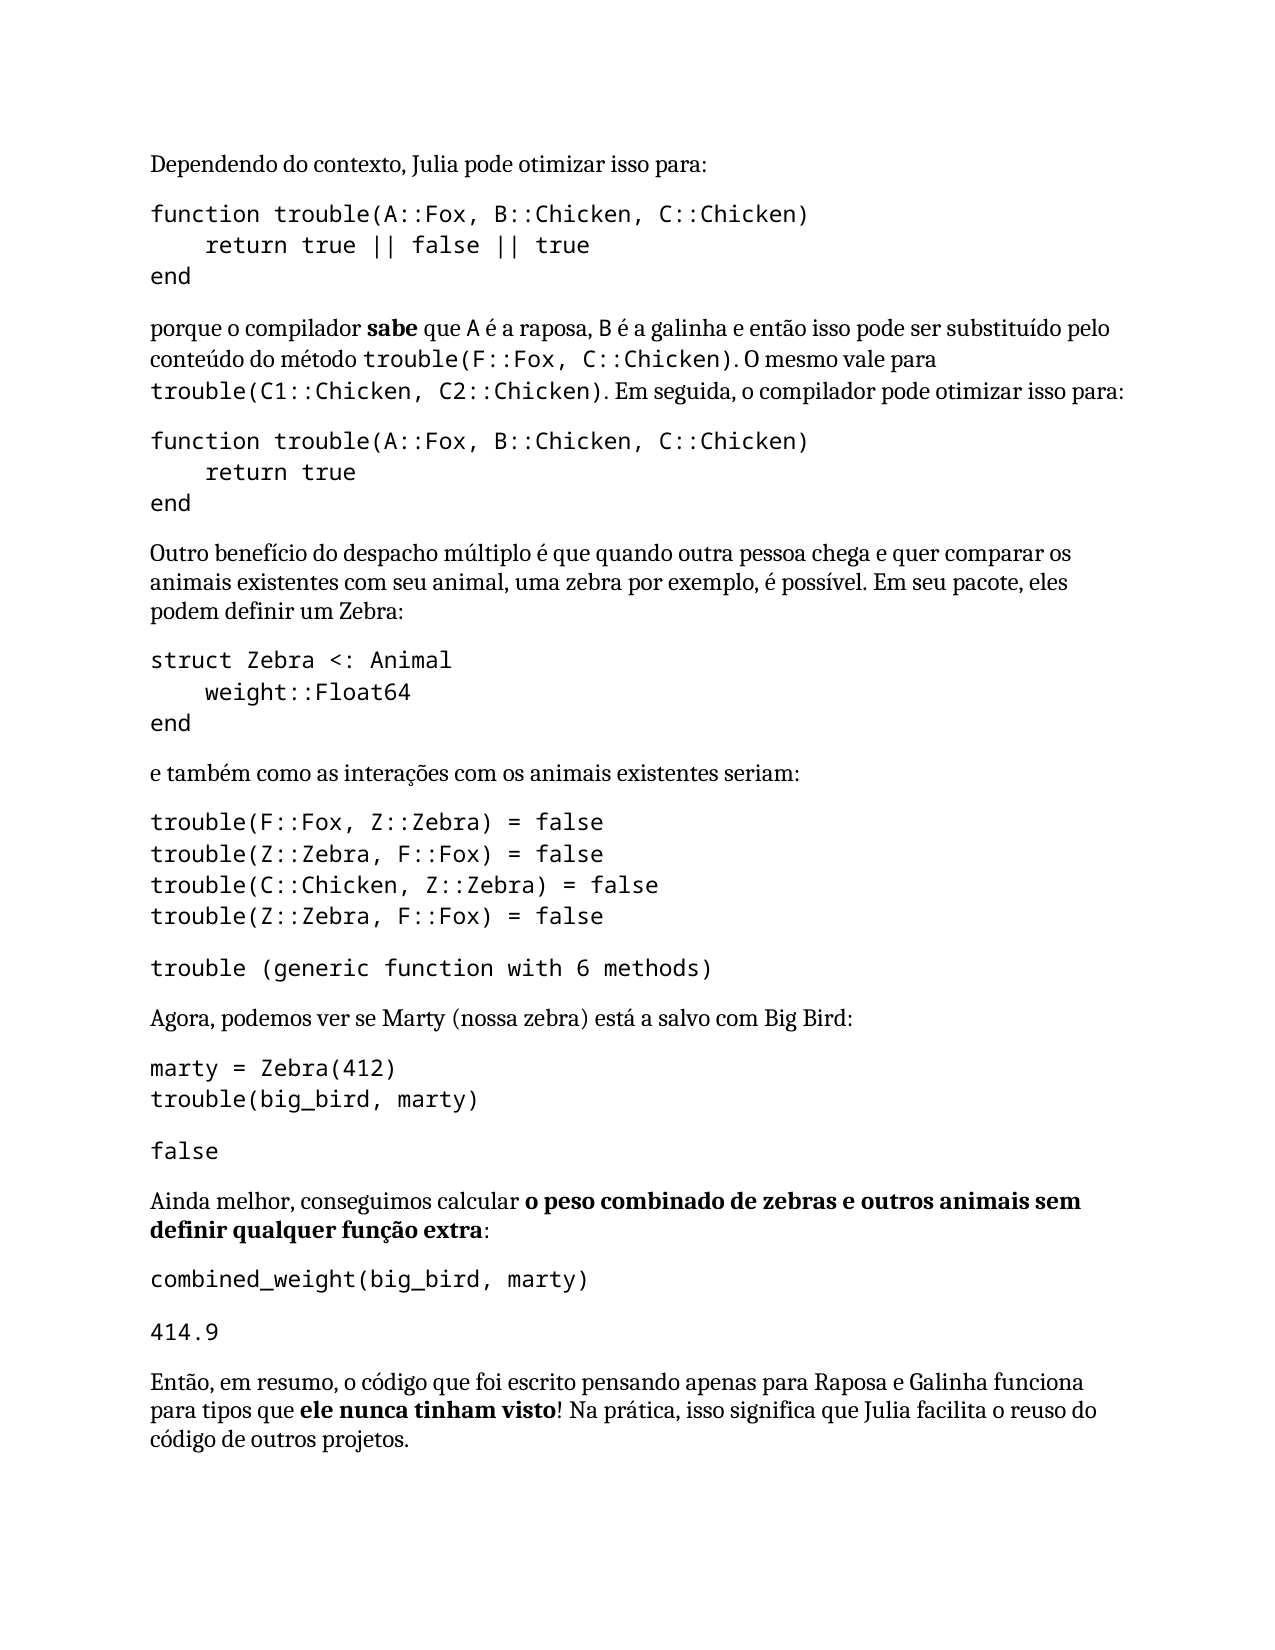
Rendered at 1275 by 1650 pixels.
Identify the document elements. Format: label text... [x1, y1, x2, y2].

text Dependendo do contexto, Julia pode otimizar isso para: [150, 150, 1125, 179]
text Então, em resumo, o código que foi escrito pensando apenas para Raposa e Galinha funciona para tipos que ele nunca tinham visto! Na prática, isso significa que Julia facilita o reuso do código de outros projetos. [150, 1367, 1125, 1454]
text function trouble(A::Fox, B::Chicken, C::Chicken) return true || false || true end [150, 197, 1125, 291]
text e também como as interações com os animais existentes seriam: [150, 759, 1125, 787]
text Ainda melhor, conseguimos calcular o peso combinado de zebras e outros animais sem definir qualquer função extra: [150, 1187, 1125, 1244]
text marty = Zebra(412) trouble(big_bird, marty) [150, 1052, 1125, 1114]
text 414.9 [150, 1315, 1125, 1347]
text struct Zebra <: Animal weight::Float64 end [150, 644, 1125, 738]
text function trouble(A::Fox, B::Chicken, C::Chicken) return true end [150, 424, 1125, 518]
text porque o compilador sabe que A é a raposa, B é a galinha e então isso pode ser substituído pelo conteúdo do método trouble(F::Fox, C::Chicken). O mesmo vale para trouble(C1::Chicken, C2::Chicken). Em seguida, o compilador pode otimizar isso para: [150, 312, 1125, 406]
text trouble (generic function with 6 methods) [150, 952, 1125, 983]
text trouble(F::Fox, Z::Zebra) = false trouble(Z::Zebra, F::Fox) = false trouble(C::Chicken, Z::Zebra) = false trouble(Z::Zebra, F::Fox) = false [150, 806, 1125, 931]
text Outro benefício do despacho múltiplo é que quando outra pessoa chega e quer comparar os animais existentes com seu animal, uma zebra por exemplo, é possível. Em seu pacote, eles podem definir um Zebra: [150, 539, 1125, 625]
text combined_weight(big_bird, marty) [150, 1263, 1125, 1294]
text false [150, 1135, 1125, 1166]
text Agora, podemos ver se Marty (nossa zebra) está a salvo com Big Bird: [150, 1004, 1125, 1033]
